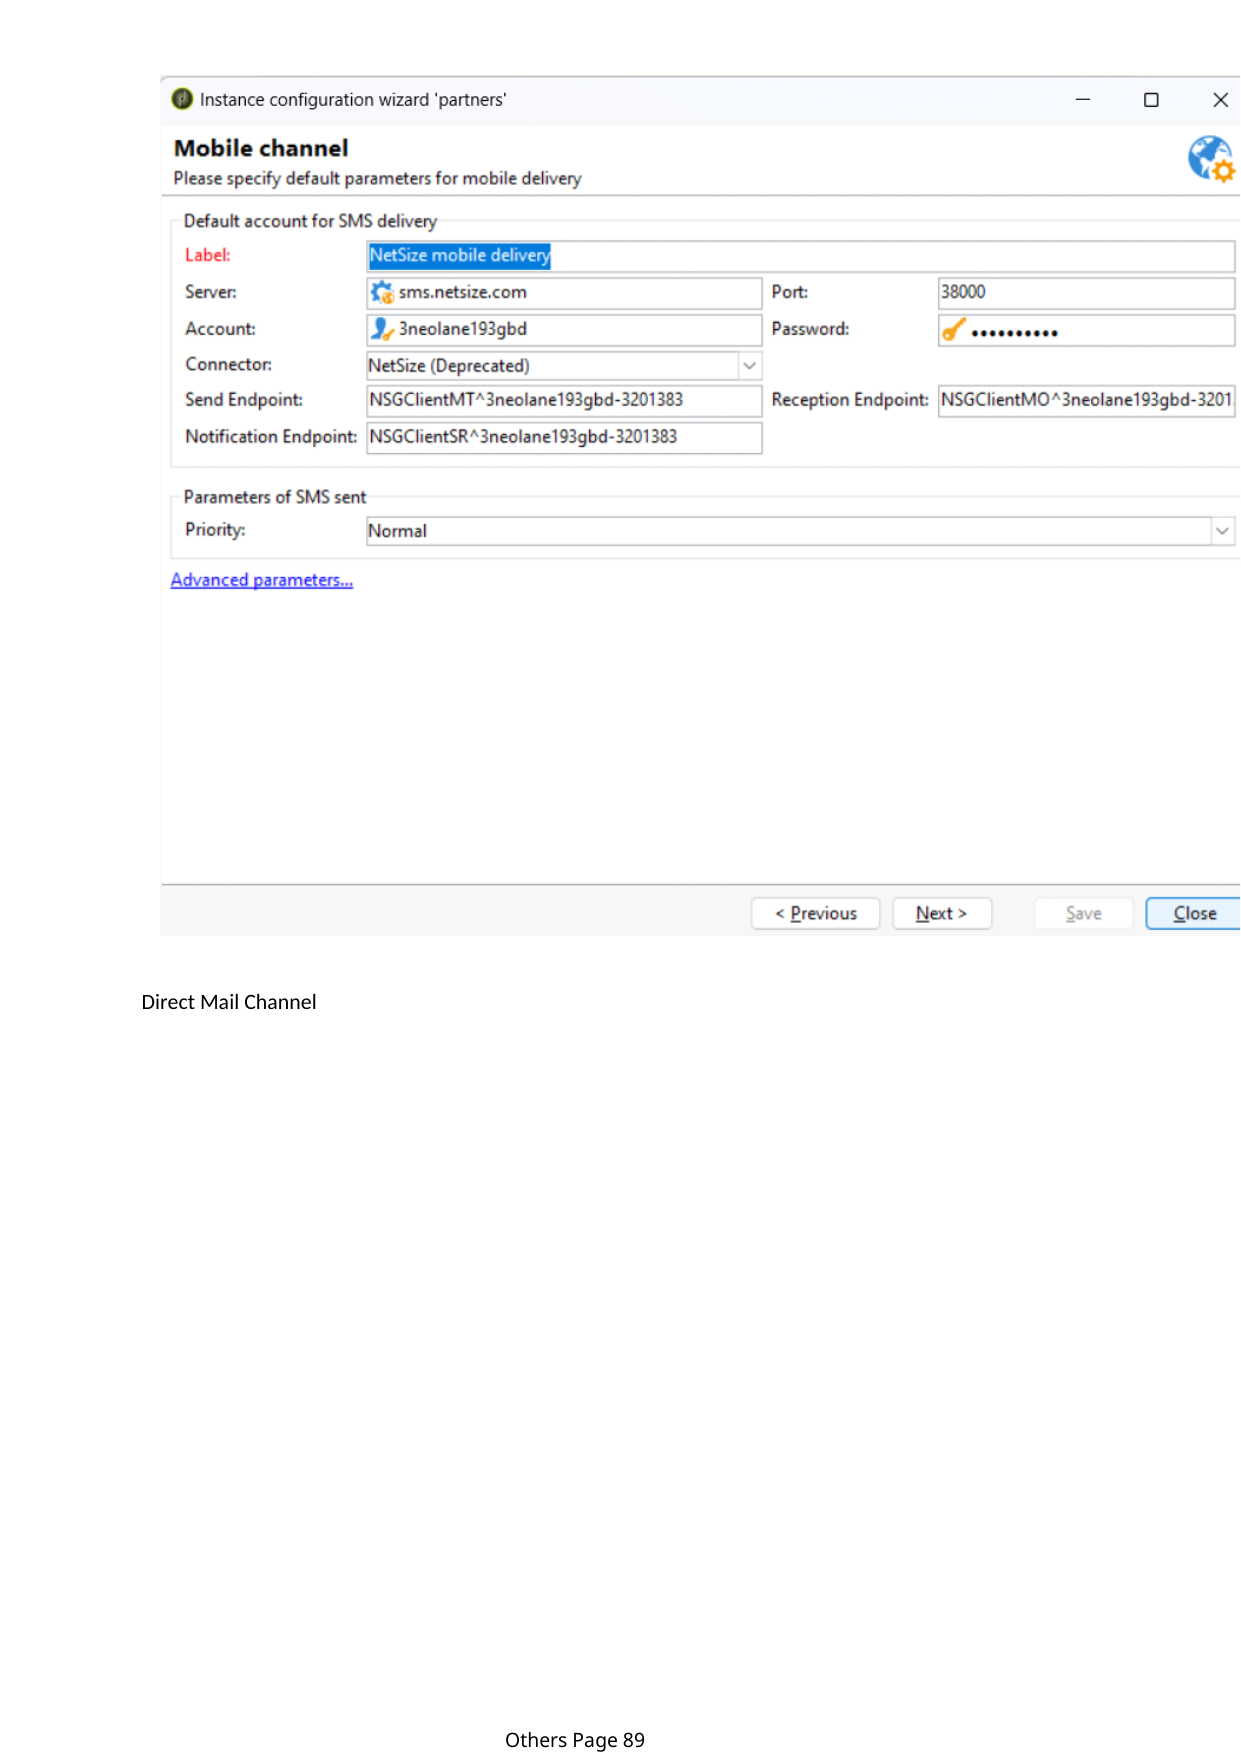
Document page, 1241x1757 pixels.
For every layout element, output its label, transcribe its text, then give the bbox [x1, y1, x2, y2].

text Direct Mail Channel [141, 992, 1237, 1014]
picture [160, 75, 1241, 936]
text Others Page 89 [141, 1730, 645, 1752]
